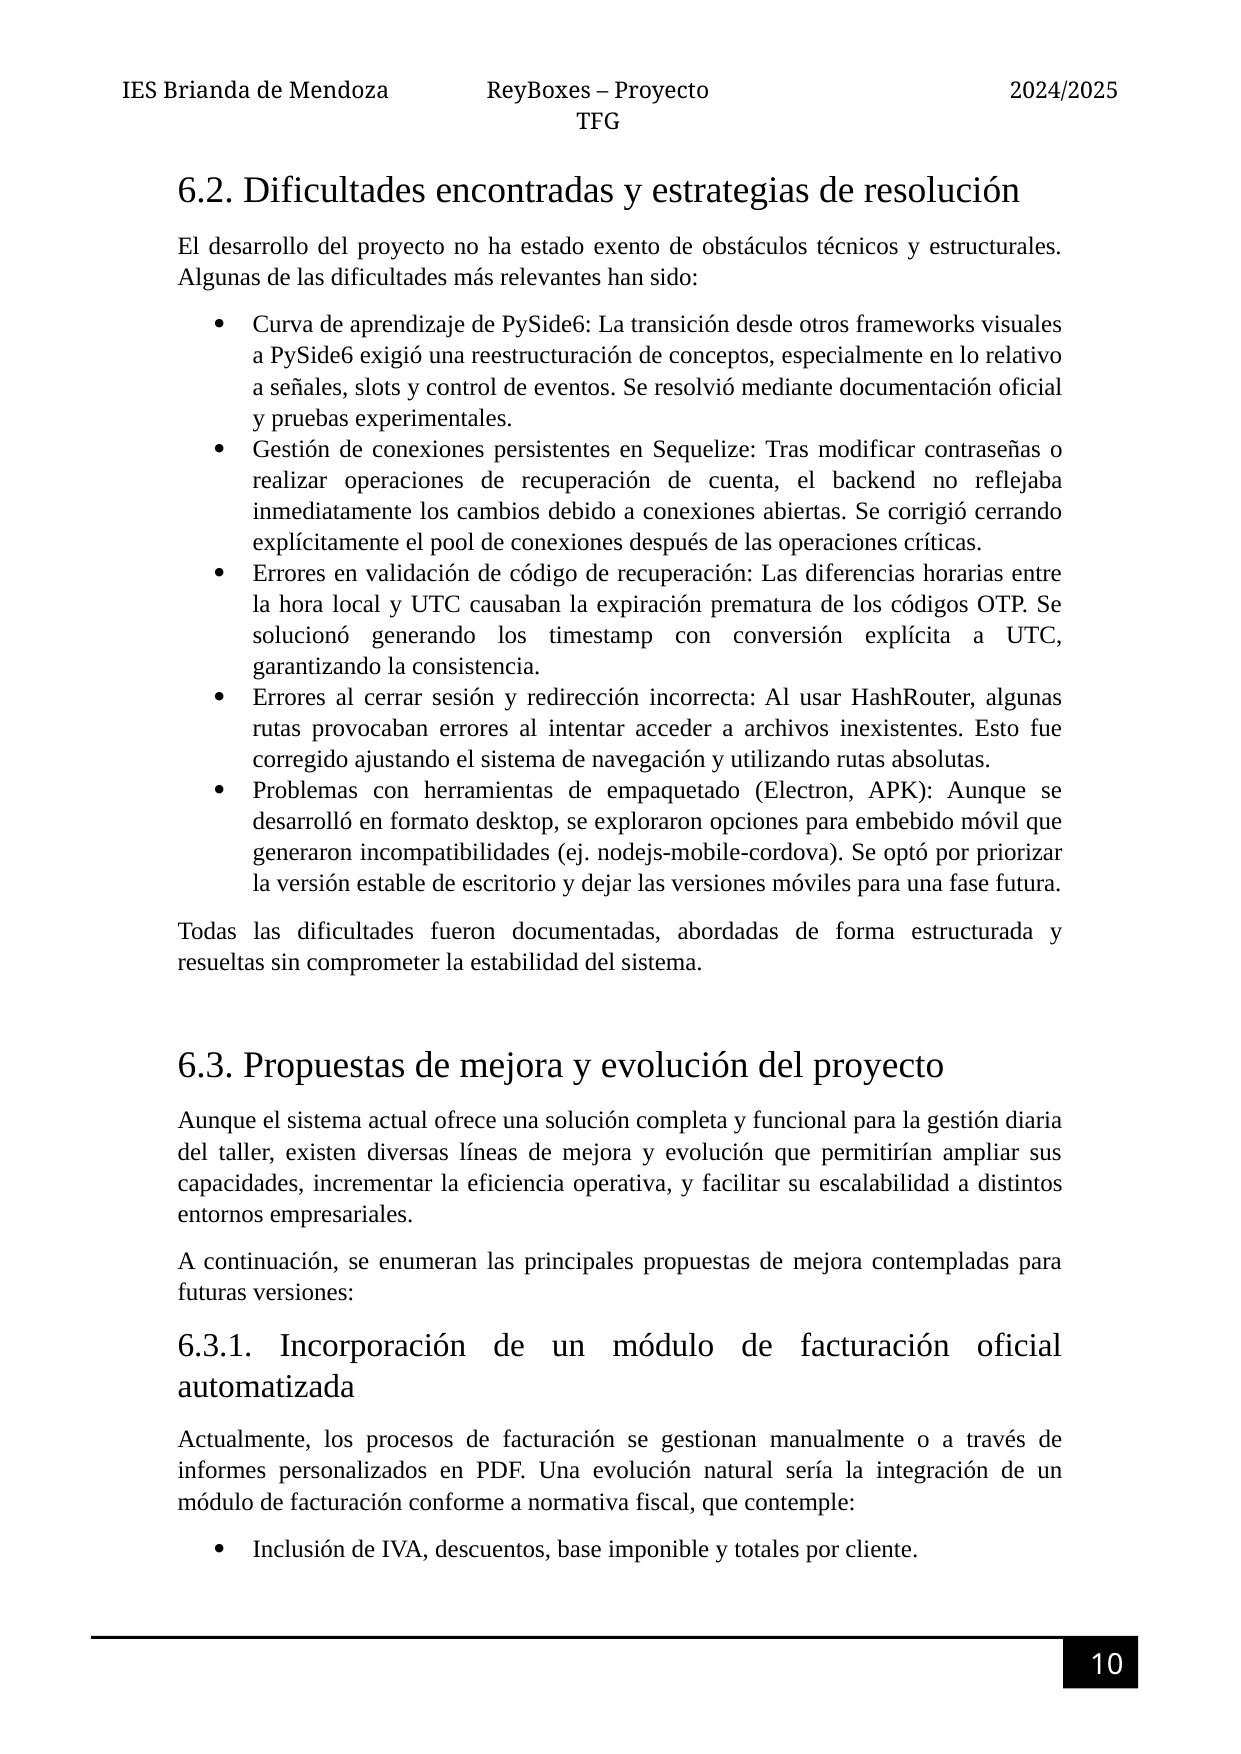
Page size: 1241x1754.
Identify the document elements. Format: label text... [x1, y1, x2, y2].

text A continuación, se enumeran las principales propuestas de mejora contempladas para futuras versiones: [177, 1246, 1063, 1306]
list Errores al cerrar sesión y redirección incorrecta: Al usar HashRouter, algunas rutas provocaban errores al intentar acceder a archivos inexistentes. Esto fue corregido ajustando el sistema de navegación y utilizando rutas absolutas. [215, 682, 1063, 773]
text El desarrollo del proyecto no ha estado exento de obstáculos técnicos y estructurales. Algunas de las dificultades más relevantes han sido: [177, 231, 1063, 291]
list Errores en validación de código de recuperación: Las diferencias horarias entre la hora local y UTC causaban la expiración prematura de los códigos OTP. Se solucionó generando los timestamp con conversión explícita a UTC, garantizando la consistencia. [215, 558, 1063, 680]
text Todas las dificultades fueron documentadas, abordadas de forma estructurada y resueltas sin comprometer la estabilidad del sistema. [177, 916, 1063, 976]
text 6.2. Dificultades encontradas y estrategias de resolución [177, 167, 1063, 211]
text 6.3.1. Incorporación de un módulo de facturación oficial automatizada [177, 1325, 1063, 1405]
list Gestión de conexiones persistentes en Sequelize: Tras modificar contraseñas o realizar operaciones de recuperación de cuenta, el backend no reflejaba inmediatamente los cambios debido a conexiones abiertas. Se corrigió cerrando explícitamente el pool de conexiones después de las operaciones críticas. [215, 434, 1063, 556]
text 6.3. Propuestas de mejora y evolución del proyecto [177, 1042, 1063, 1086]
list Curva de aprendizaje de PySide6: La transición desde otros frameworks visuales a PySide6 exigió una reestructuración de conceptos, especialmente en lo relativo a señales, slots y control de eventos. Se resolvió mediante documentación oficial y pruebas experimentales. [215, 309, 1063, 431]
list Inclusión de IVA, descuentos, base imponible y totales por cliente. [215, 1534, 1063, 1563]
list Problemas con herramientas de empaquetado (Electron, APK): Aunque se desarrolló en formato desktop, se exploraron opciones para embebido móvil que generaron incompatibilidades (ej. nodejs-mobile-cordova). Se optó por priorizar la versión estable de escritorio y dejar las versiones móviles para una fase futura. [215, 775, 1063, 897]
text Actualmente, los procesos de facturación se gestionan manualmente o a través de informes personalizados en PDF. Una evolución natural sería la integración de un módulo de facturación conforme a normativa fiscal, que contemple: [177, 1424, 1063, 1515]
text Aunque el sistema actual ofrece una solución completa y funcional para la gestión diaria del taller, existen diversas líneas de mejora y evolución que permitirían ampliar sus capacidades, incrementar la eficiencia operativa, y facilitar su escalabilidad a distintos entornos empresariales. [177, 1106, 1063, 1227]
